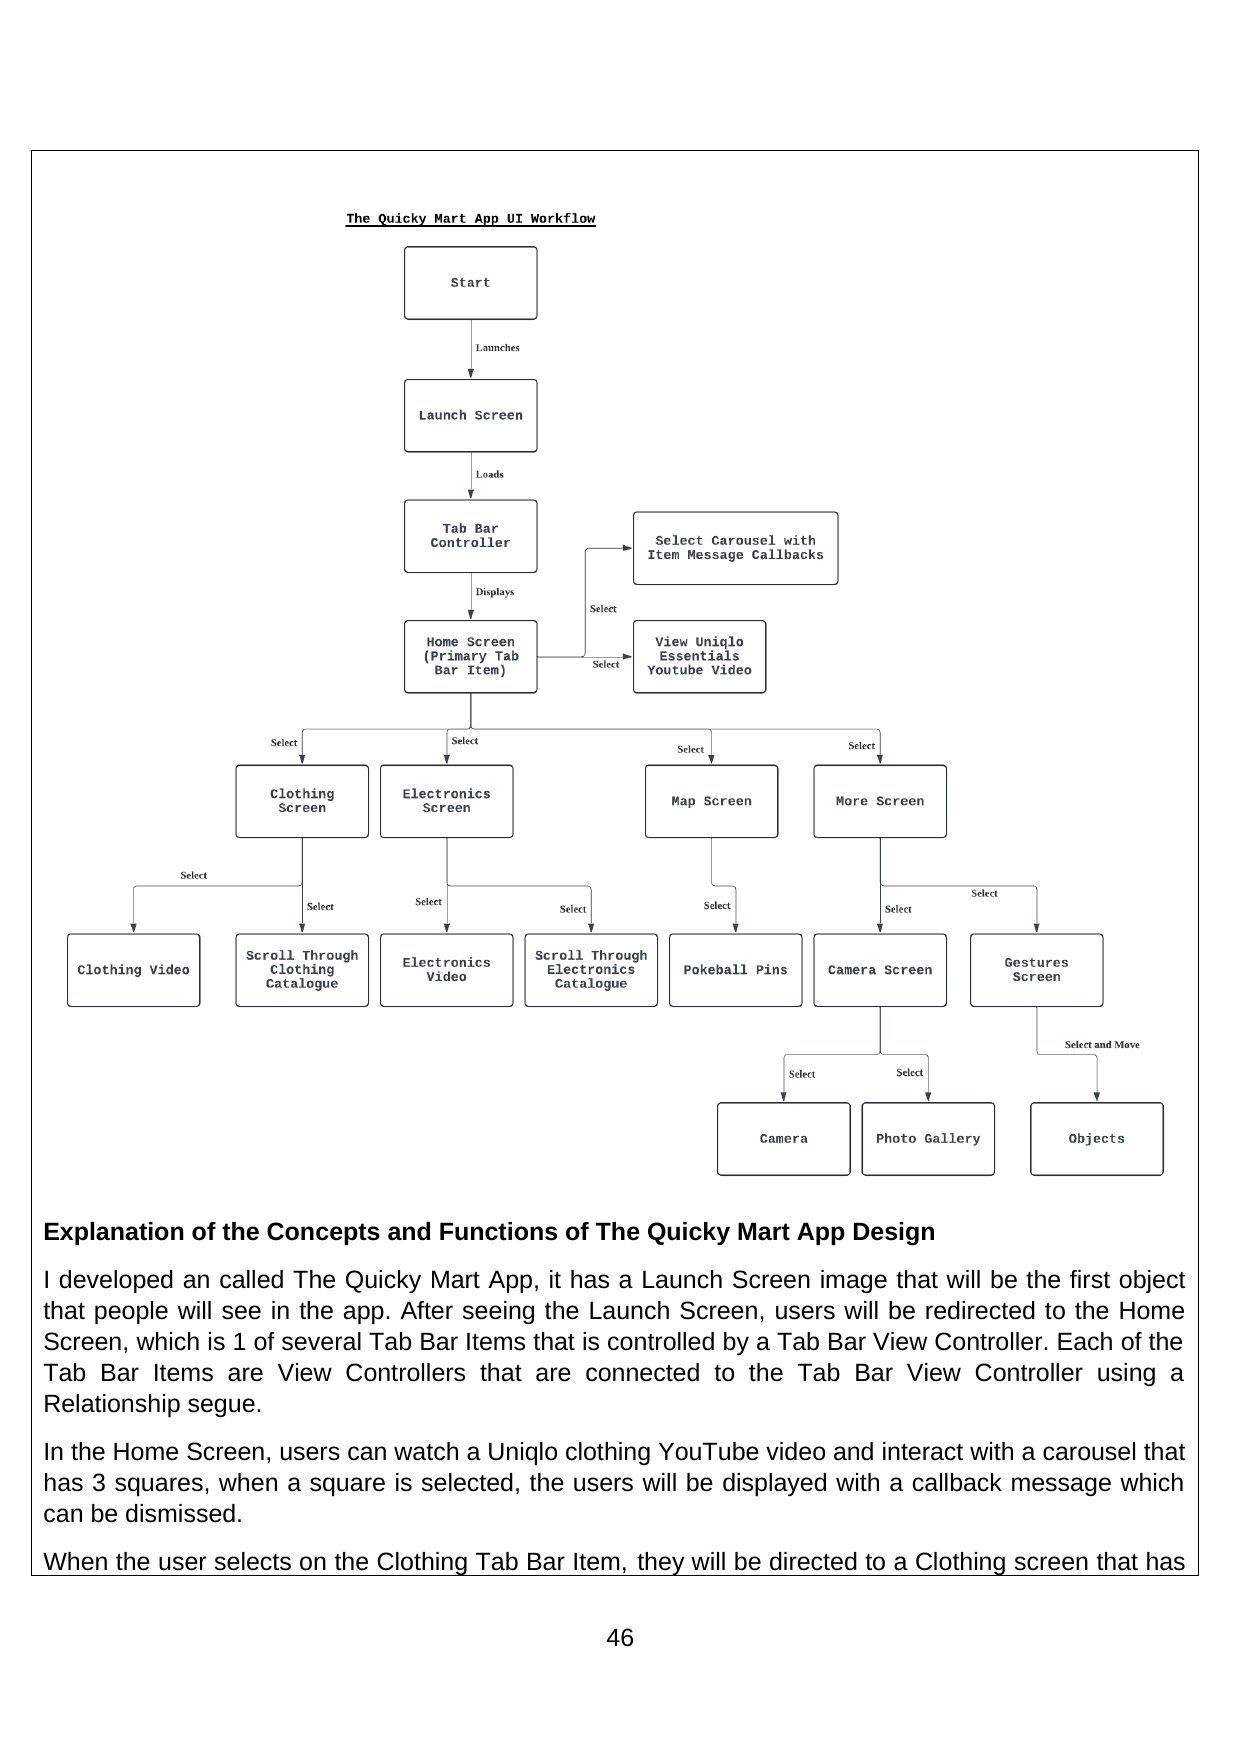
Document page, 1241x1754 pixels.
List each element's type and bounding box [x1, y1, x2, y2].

table_header [32, 151, 1198, 1575]
picture [43, 151, 1187, 1199]
